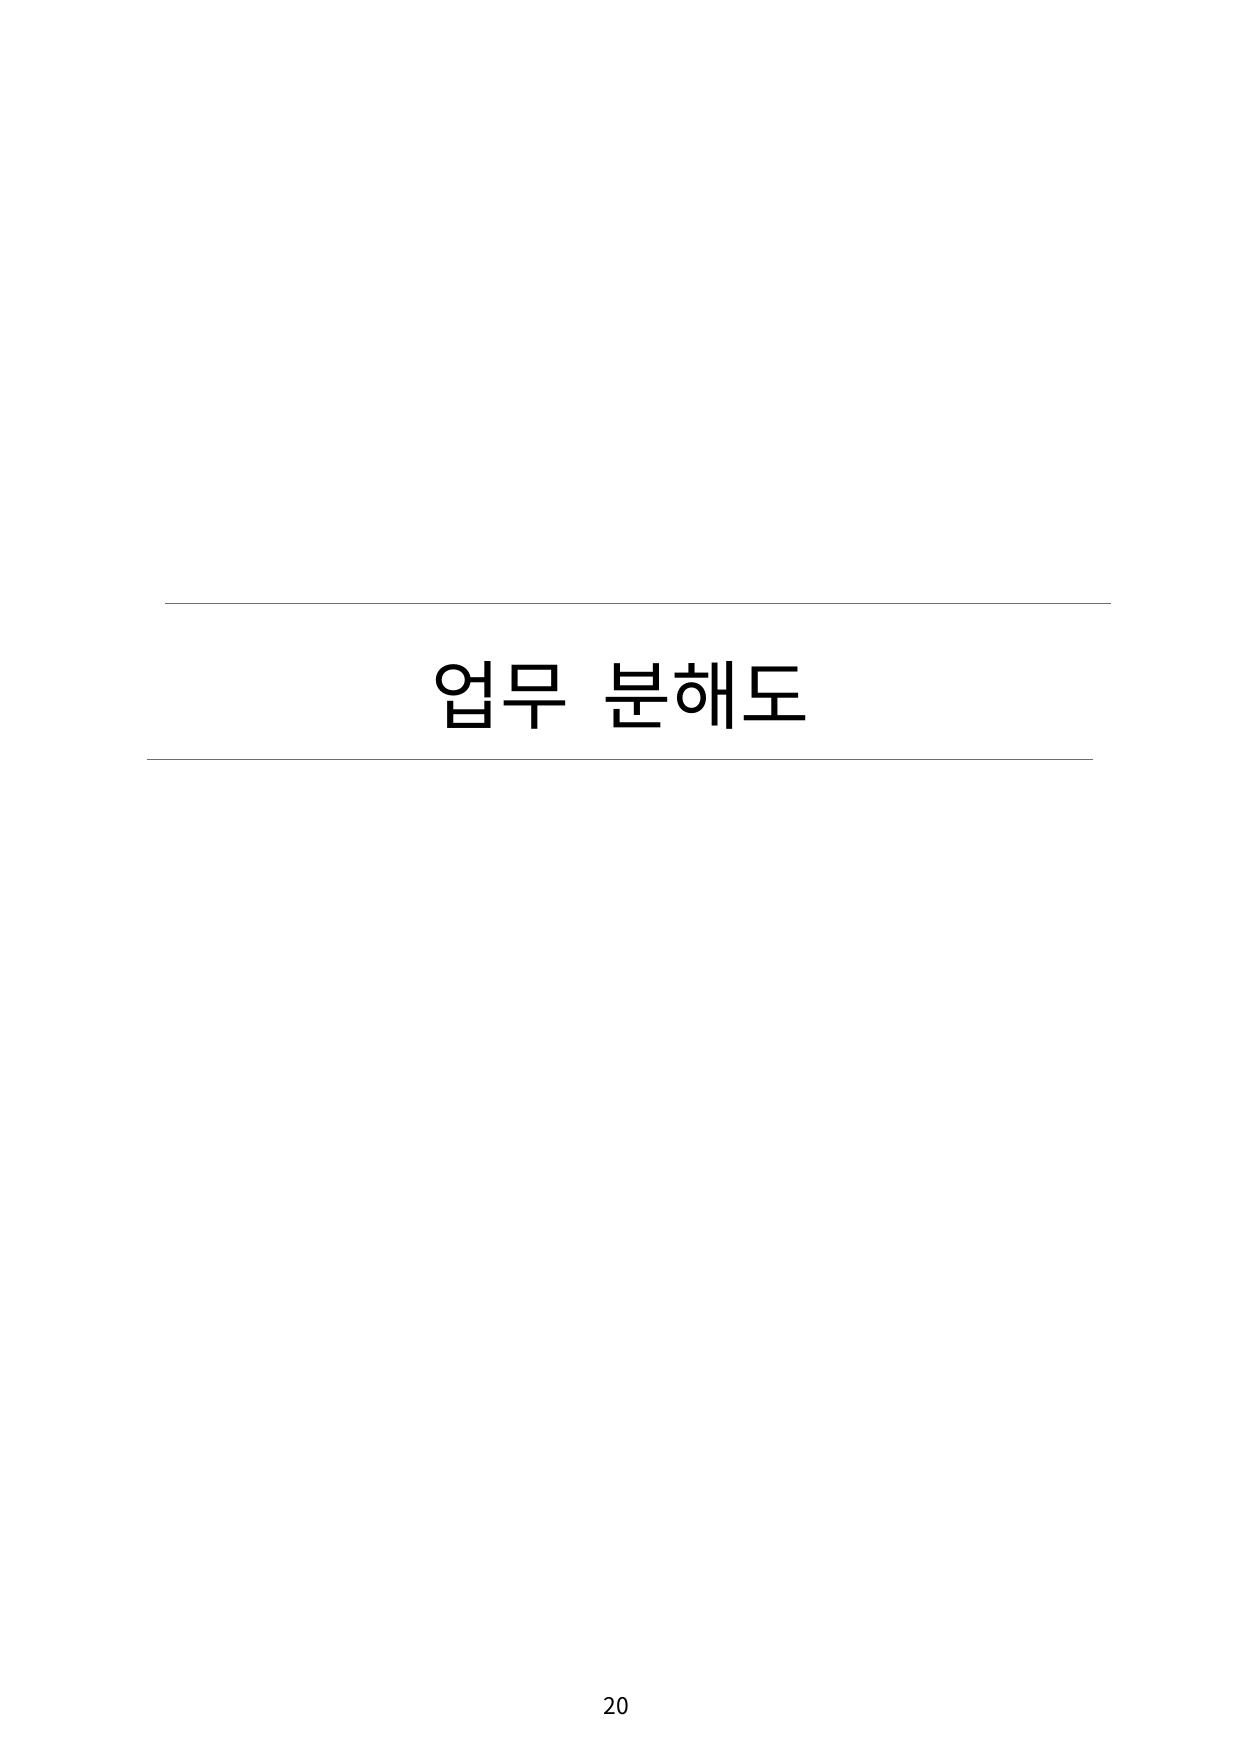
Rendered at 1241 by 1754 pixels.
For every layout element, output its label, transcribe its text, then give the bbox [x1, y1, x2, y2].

text 업무 분해도 [337, 621, 903, 749]
